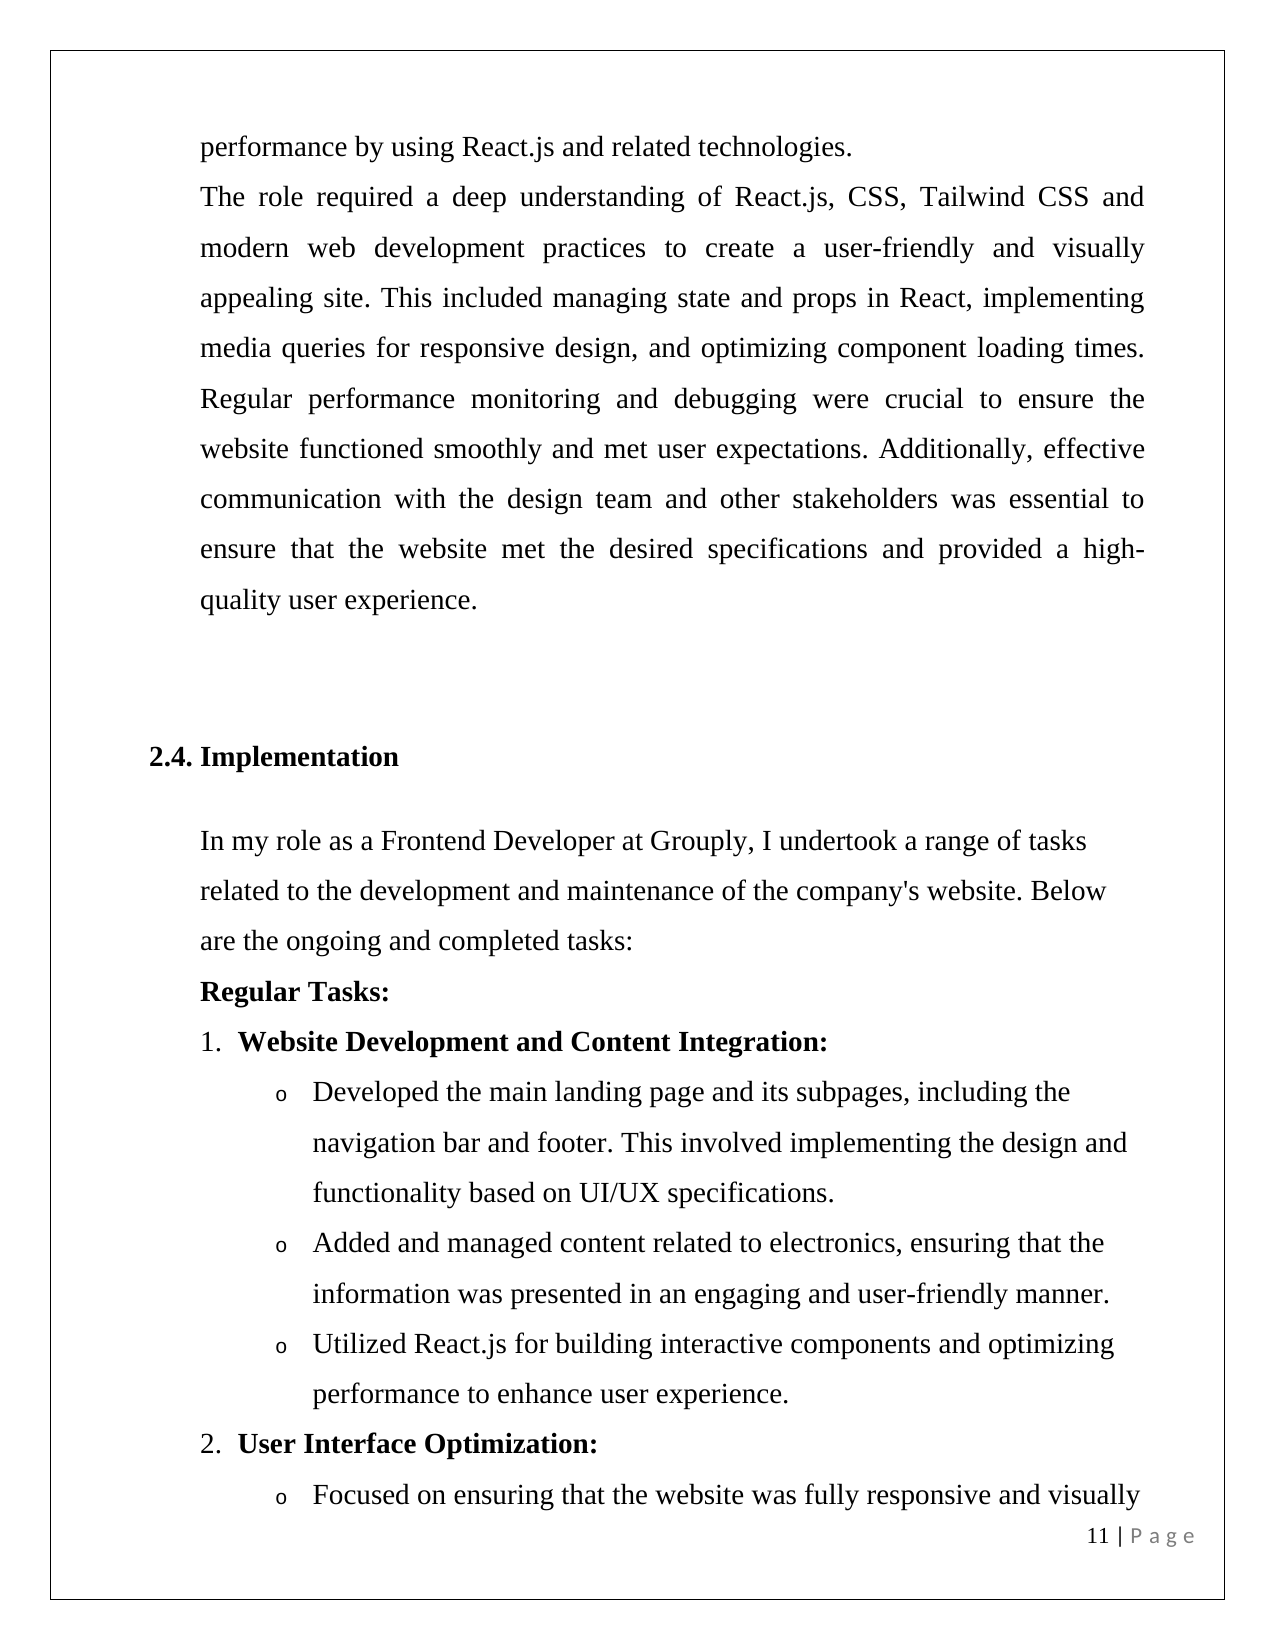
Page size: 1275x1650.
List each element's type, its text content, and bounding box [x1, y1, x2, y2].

text The role required a deep understanding of React.js, CSS, Tailwind CSS and modern web development practices to create a user-friendly and visually appealing site. This included managing state and props in React, implementing media queries for responsive design, and optimizing component loading times. Regular performance monitoring and debugging were crucial to ensure the website functioned smoothly and met user expectations. Additionally, effective communication with the design team and other stakeholders was essential to ensure that the website met the desired specifications and provided a high-quality user experience. [200, 179, 1146, 616]
subtitle Implementation [149, 739, 1146, 773]
list User Interface Optimization: [200, 1427, 1146, 1460]
list Added and managed content related to electronics, ensuring that the information was presented in an engaging and user-friendly manner. [275, 1225, 1146, 1309]
text Regular Tasks: [200, 974, 1146, 1007]
text In my role as a Frontend Developer at Grouply, I undertook a range of tasks related to the development and maintenance of the company's website. Below are the ongoing and completed tasks: [200, 823, 1146, 957]
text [200, 129, 1146, 163]
list Developed the main landing page and its subpages, including the navigation bar and footer. This involved implementing the design and functionality based on UI/UX specifications. [275, 1074, 1146, 1209]
list Website Development and Content Integration: [200, 1024, 1146, 1058]
list Utilized React.js for building interactive components and optimizing performance to enhance user experience. [275, 1326, 1146, 1410]
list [275, 1477, 1146, 1511]
